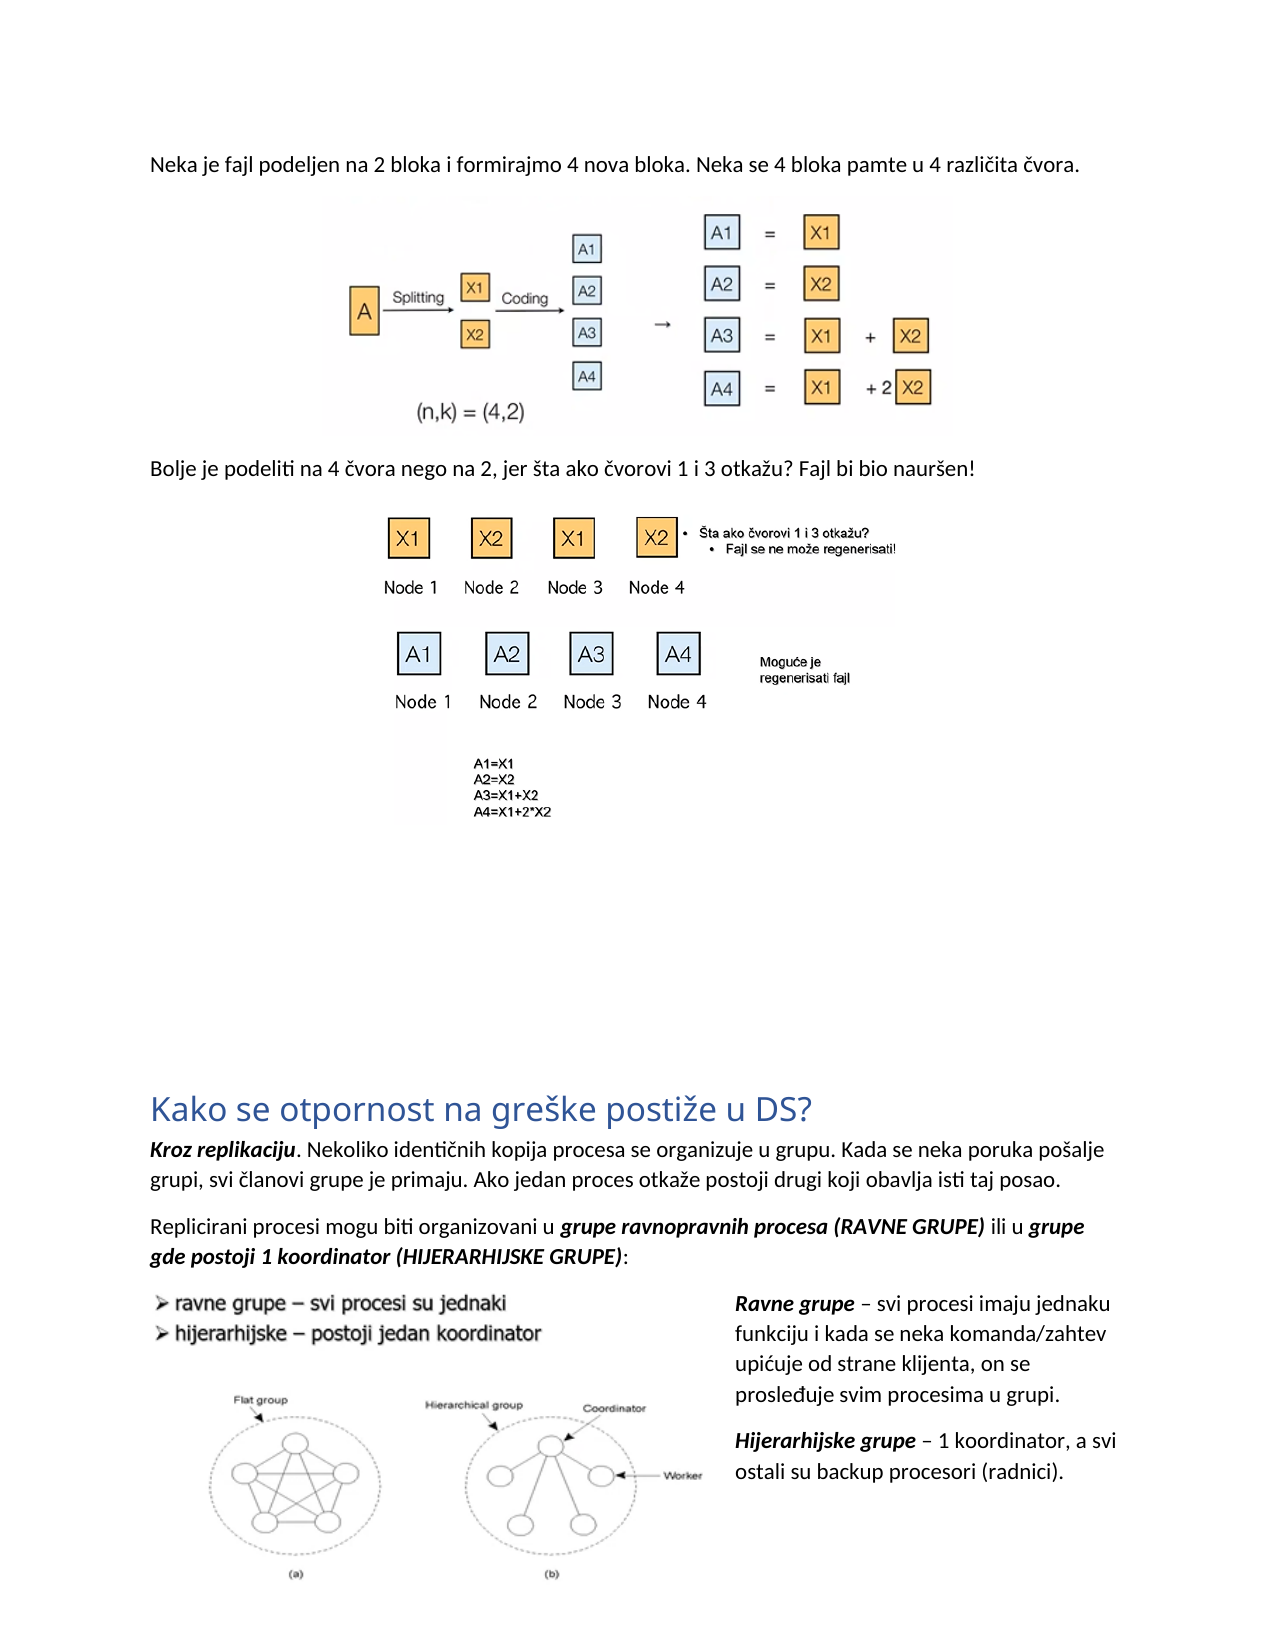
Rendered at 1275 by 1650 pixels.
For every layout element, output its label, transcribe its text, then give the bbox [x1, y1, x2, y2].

text Kroz replikaciju. Nekoliko identičnih kopija procesa se organizuje u grupu. Kada se neka poruka pošalje grupi, svi članovi grupe je primaju. Ako jedan proces otkaže postoji drugi koji obavlja isti taj posao. [150, 1135, 1125, 1193]
text Ravne grupe – svi procesi imaju jednaku funkciju i kada se neka komanda/zahtev upićuje od strane klijenta, on se prosleđuje svim procesima u grupi. [717, 1289, 1125, 1408]
text Hijerarhijske grupe – 1 koordinator, a svi ostali su backup procesori (radnici). [717, 1427, 1125, 1485]
text Replicirani procesi mogu biti organizovani u grupe ravnopravnih procesa (RAVNE GRUPE) ili u grupe gde postoji 1 koordinator (HIJERARHIJSKE GRUPE): [150, 1212, 1125, 1270]
text Neka je fajl podeljen na 2 bloka i formirajmo 4 nova bloka. Neka se 4 bloka pamte u 4 različita čvora. [150, 150, 1125, 178]
subtitle Kako se otpornost na greške postiže u DS? [150, 1086, 1125, 1131]
text Bolje je podeliti na 4 čvora nego na 2, jer šta ako čvorovi 1 i 3 otkažu? Fajl bi bio nauršen! [150, 454, 1125, 482]
picture [321, 196, 954, 436]
picture [379, 501, 896, 825]
picture [150, 1288, 717, 1590]
